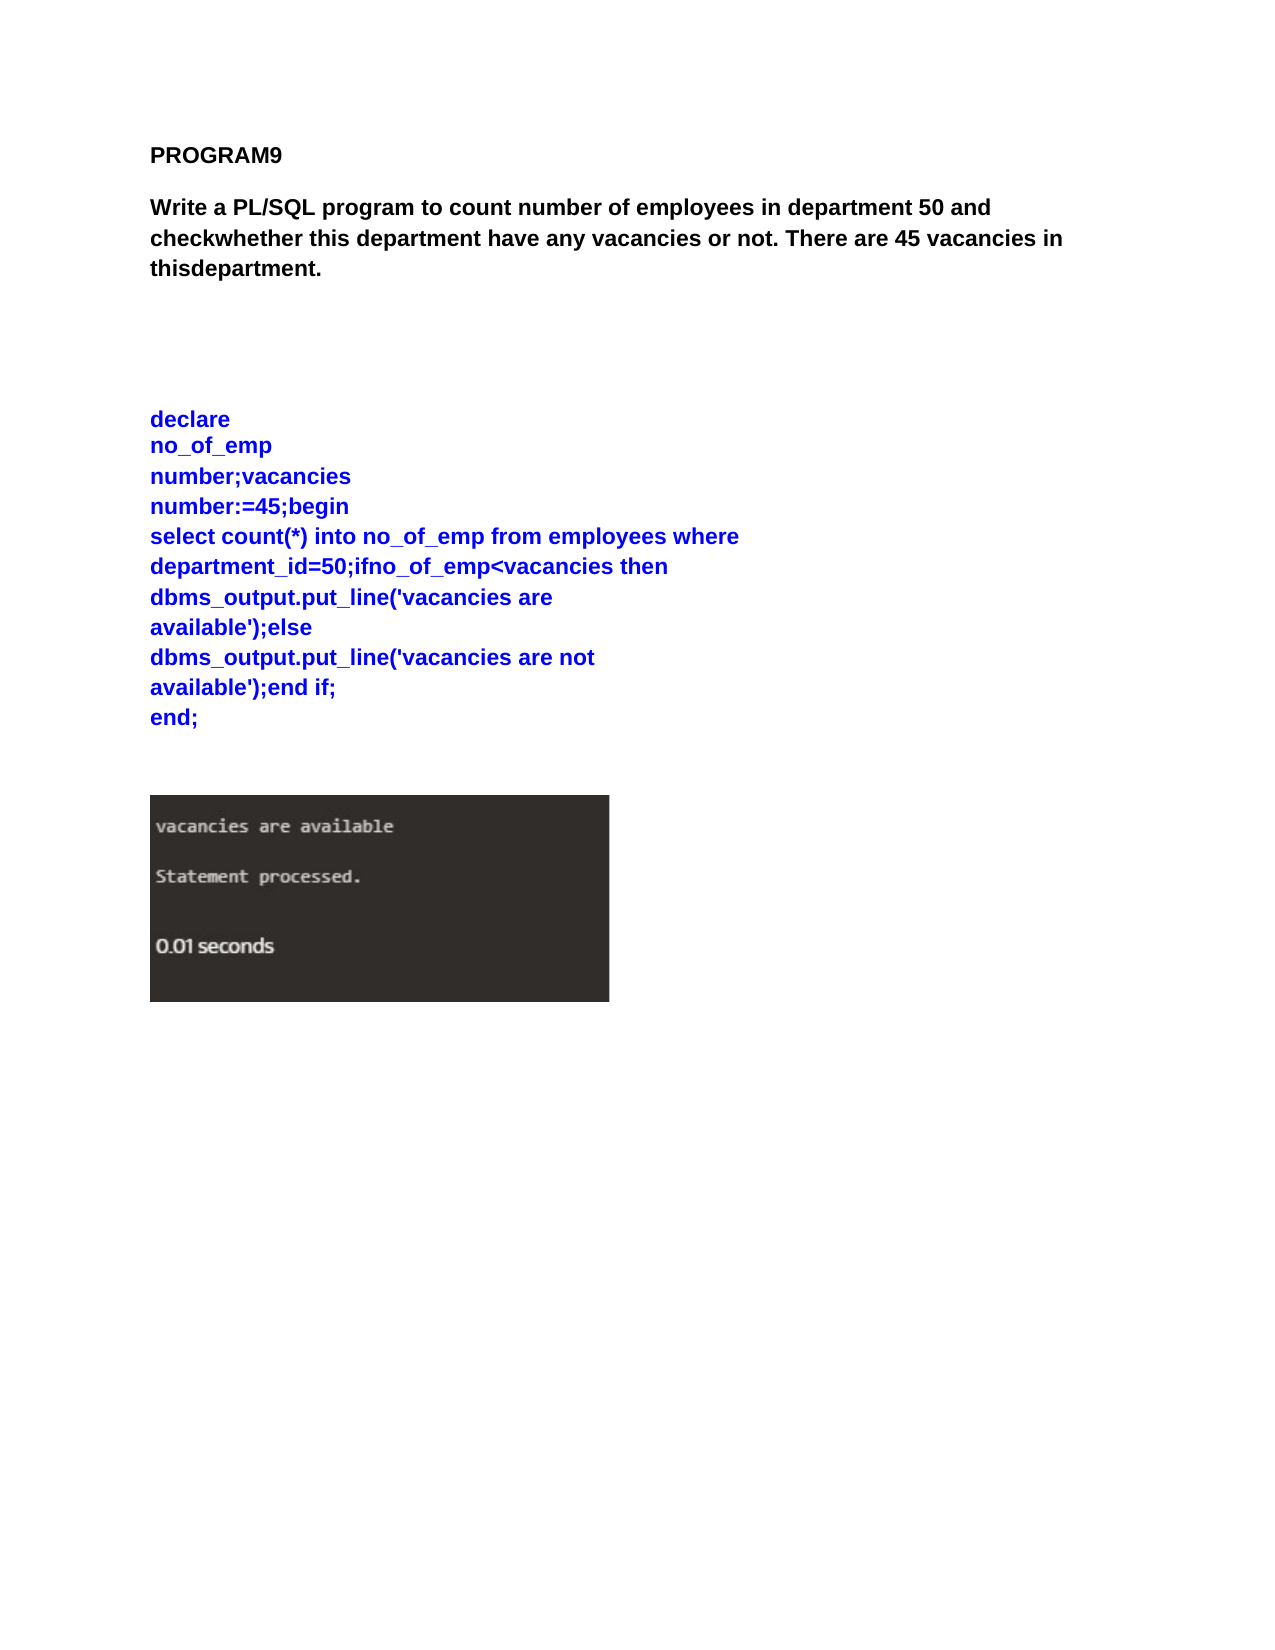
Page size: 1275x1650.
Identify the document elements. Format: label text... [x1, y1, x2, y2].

text PROGRAM9 [150, 142, 1210, 168]
text select count(*) into no_of_emp from employees where department_id=50;ifno_of_emp<vacancies then [150, 523, 952, 579]
text Write a PL/SQL program to count number of employees in department 50 and checkwhether this department have any vacancies or not. There are 45 vacancies in thisdepartment. [150, 194, 1065, 281]
picture [150, 795, 610, 1002]
text dbms_output.put_line('vacancies are available');else [150, 583, 679, 640]
text end; [150, 704, 1210, 731]
text no_of_emp number;vacancies number:=45;begin [150, 432, 406, 519]
text declare [150, 406, 1210, 432]
text dbms_output.put_line('vacancies are not available');end if; [150, 644, 721, 700]
